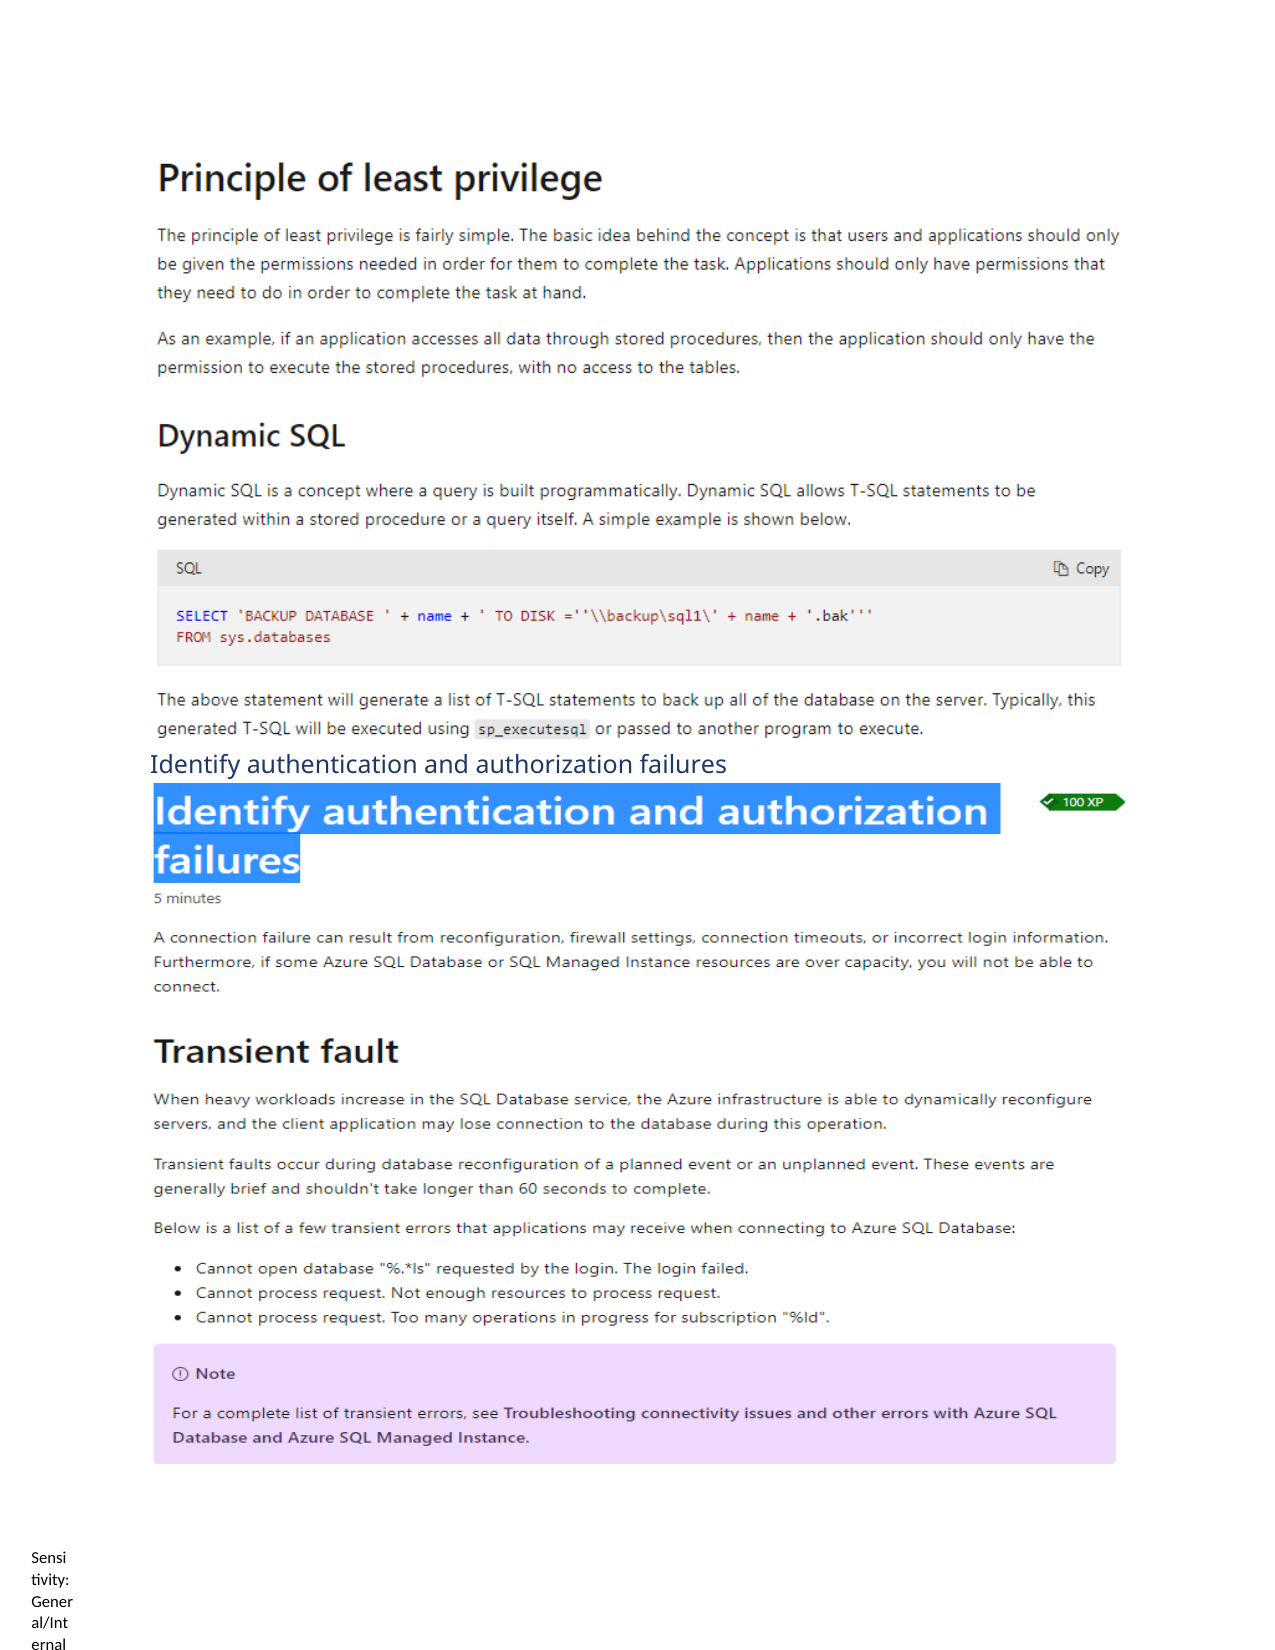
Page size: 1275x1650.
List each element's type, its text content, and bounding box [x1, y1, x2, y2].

picture [150, 150, 1125, 743]
subtitle U6. Identify authentication and authorization failures [150, 747, 1125, 781]
picture [150, 783, 1125, 1464]
